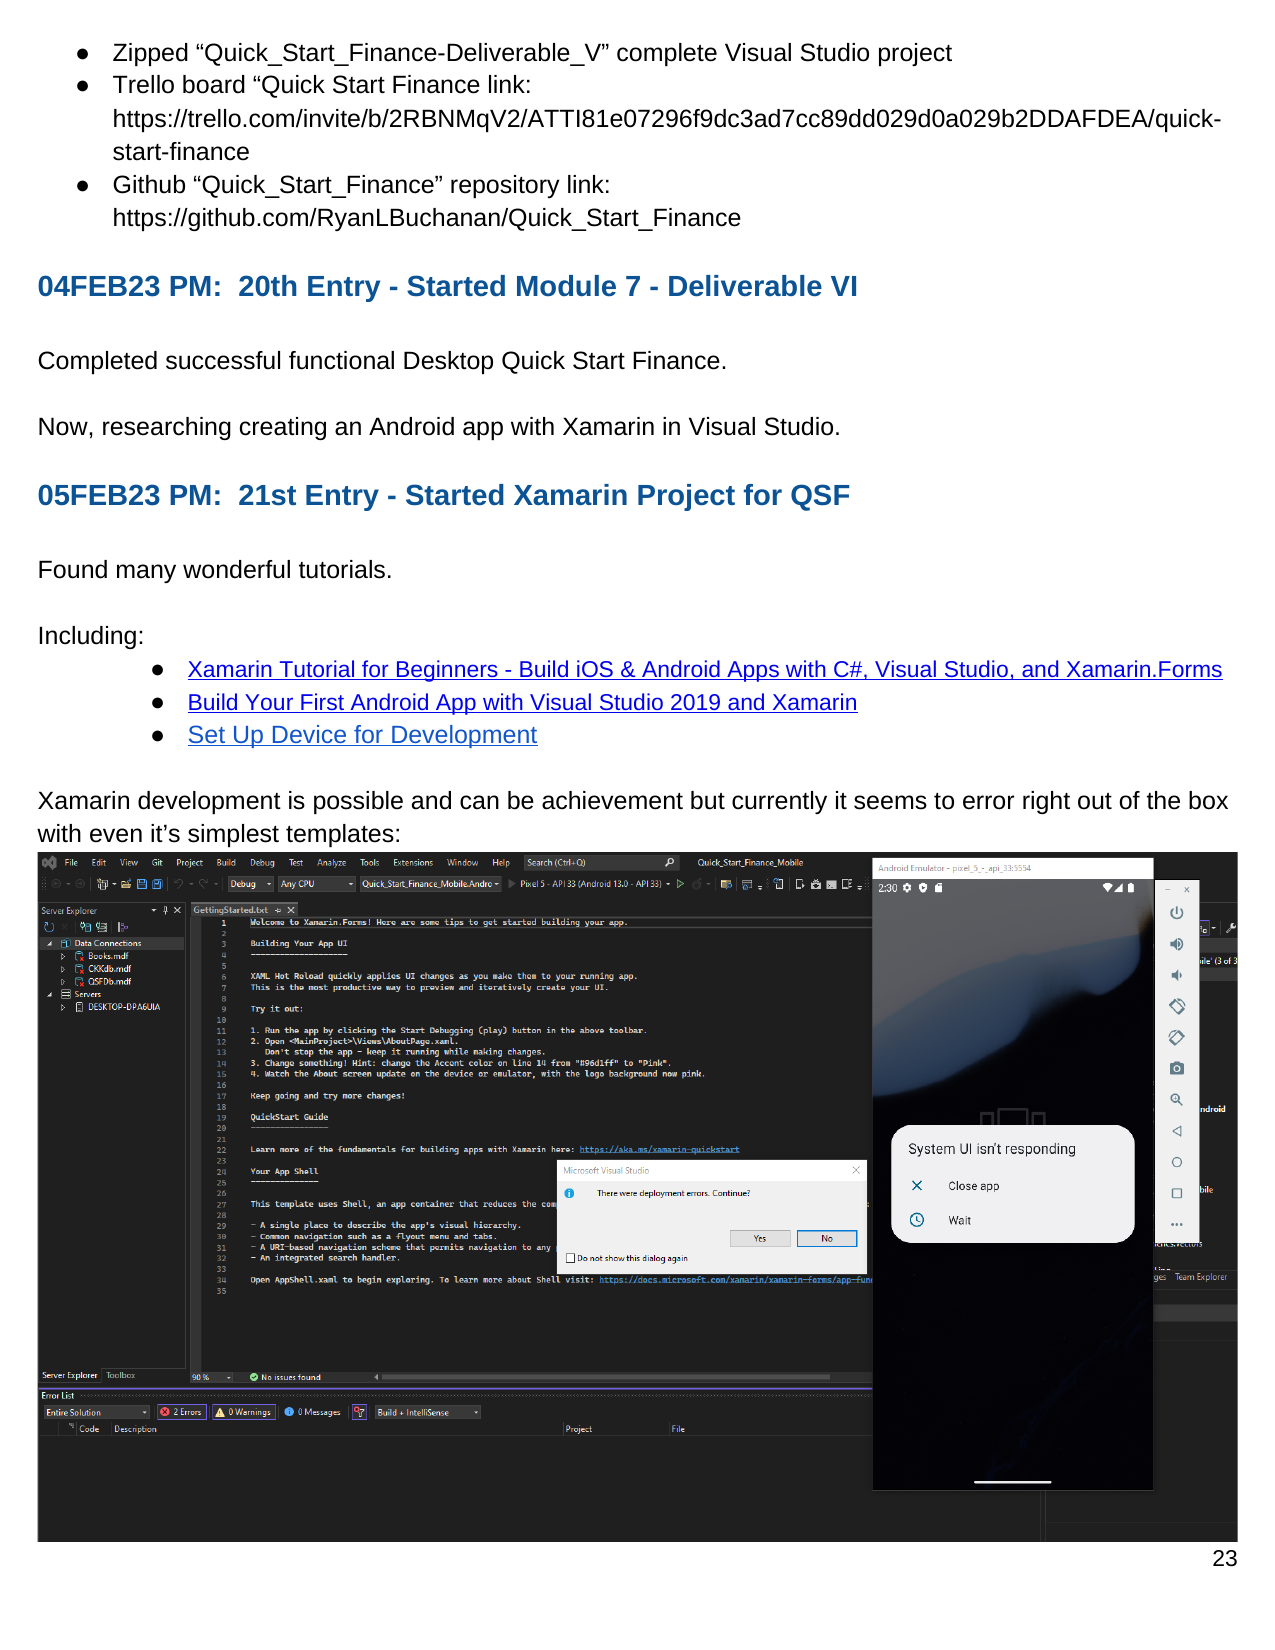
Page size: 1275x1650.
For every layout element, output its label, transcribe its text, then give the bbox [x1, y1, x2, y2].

picture [37, 852, 1238, 1542]
list Trello board “Quick Start Finance link: https://trello.com/invite/b/2RBNMqV2/ATTI81e07296f9dc3ad7cc89dd029d0a029b2DDAFDEA/quick-start-finance [75, 71, 1237, 165]
text Completed successful functional Desktop Quick Start Finance. [37, 346, 1237, 374]
list Build Your First Android App with Visual Studio 2019 and Xamarin [150, 687, 1237, 716]
list Set Up Device for Development [150, 720, 1237, 749]
list Zipped “Quick_Start_Finance-Deliverable_V” complete Visual Studio project [75, 37, 1237, 66]
text Now, researching creating an Android app with Xamarin in Visual Studio. [37, 412, 1237, 441]
text Xamarin development is possible and can be achievement but currently it seems to error right out of the box with even it’s simplest templates: [37, 786, 1237, 848]
text Including: [37, 621, 1237, 650]
list Github “Quick_Start_Finance” repository link: https://github.com/RyanLBuchanan/Quick_Start_Finance [75, 169, 1237, 231]
text 04FEB23 PM: 20th Entry - Started Module 7 - Deliverable VI [37, 269, 1237, 302]
text Found many wonderful tutorials. [37, 555, 1237, 584]
list Xamarin Tutorial for Beginners - Build iOS & Android Apps with C#, Visual Studio, and Xamarin.Forms [150, 654, 1237, 683]
text 05FEB23 PM: 21st Entry - Started Xamarin Project for QSF [37, 478, 1237, 511]
